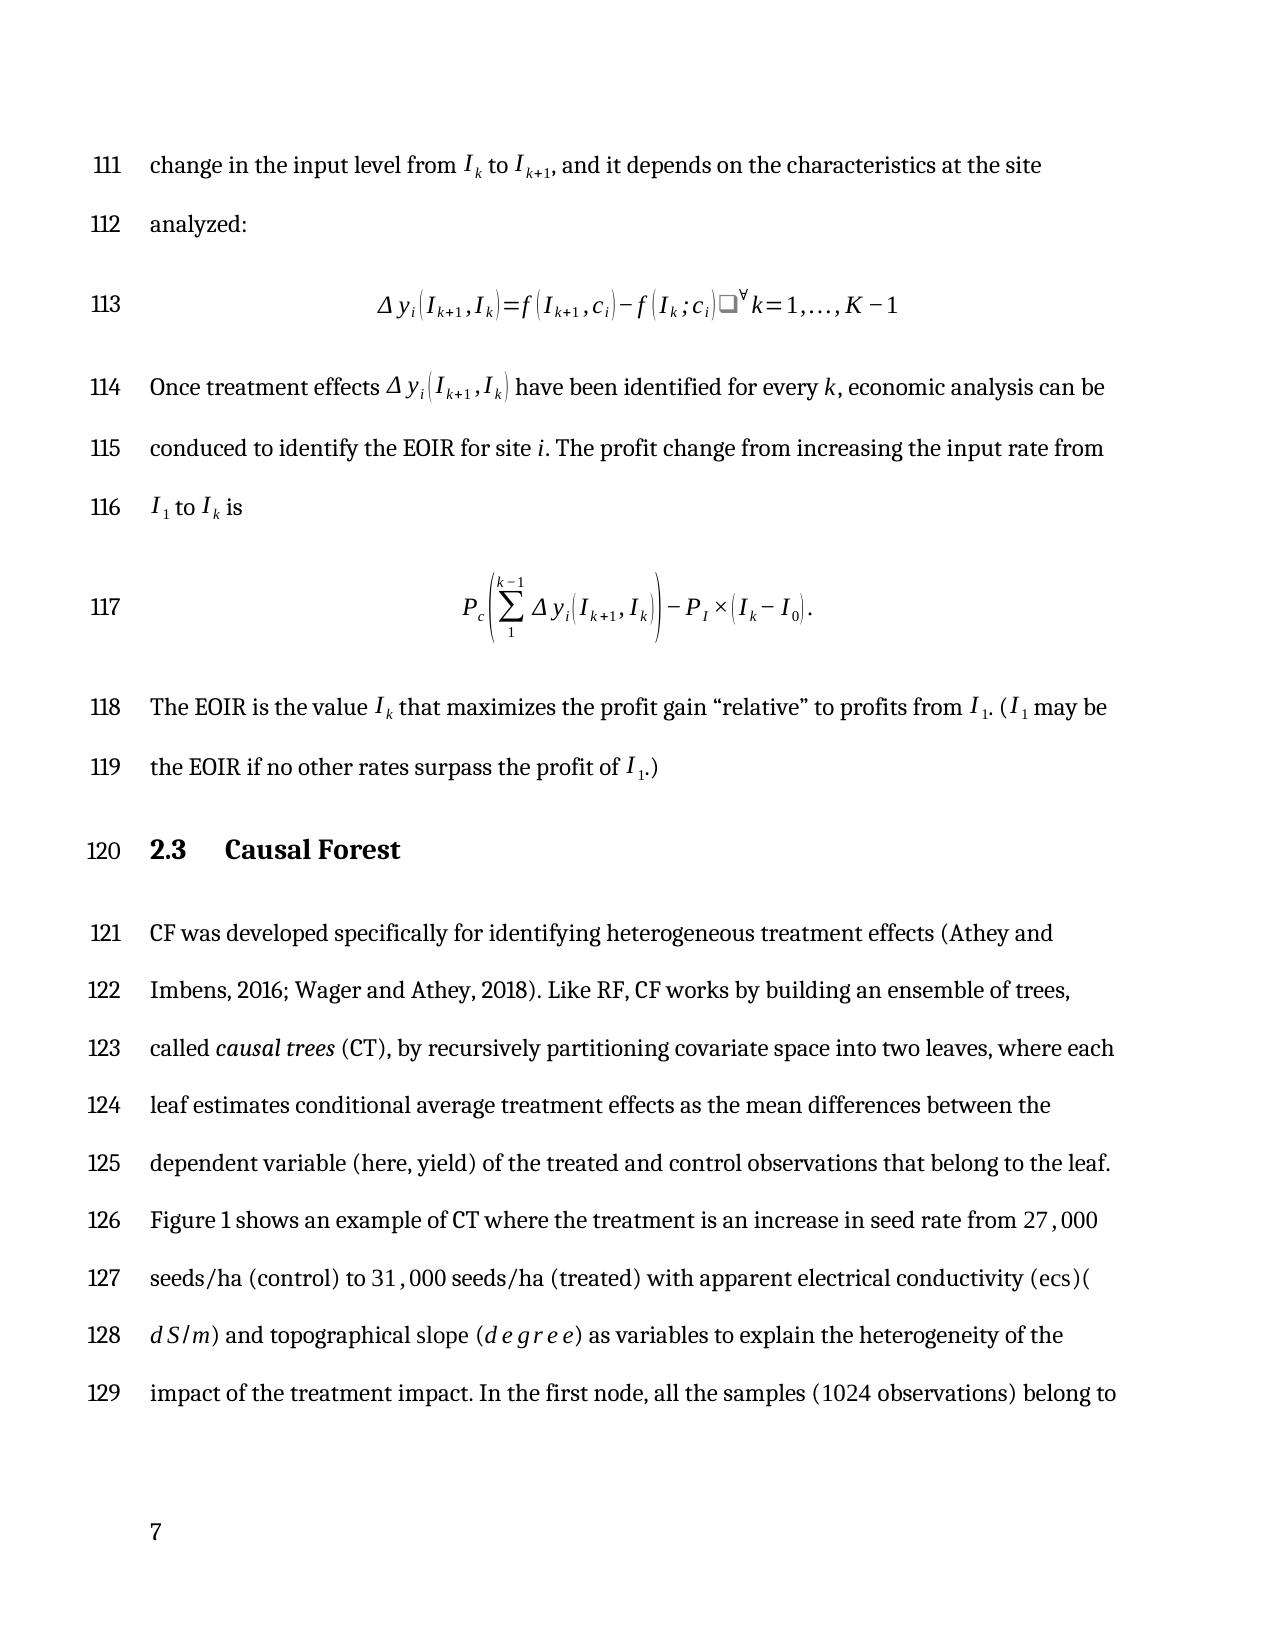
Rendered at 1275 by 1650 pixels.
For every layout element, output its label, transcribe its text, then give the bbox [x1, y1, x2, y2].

subtitle 2.3 Causal Forest [150, 833, 1125, 867]
text The EOIR is the value that maximizes the profit gain “relative” to profits from . ( may be the EOIR if no other rates surpass the profit of .) [150, 692, 1125, 783]
text Once treatment effects have been identified for every , economic analysis can be conduced to identify the EOIR for site . The profit change from increasing the input rate from to is [150, 370, 1125, 523]
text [150, 919, 1125, 1408]
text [150, 150, 1125, 239]
